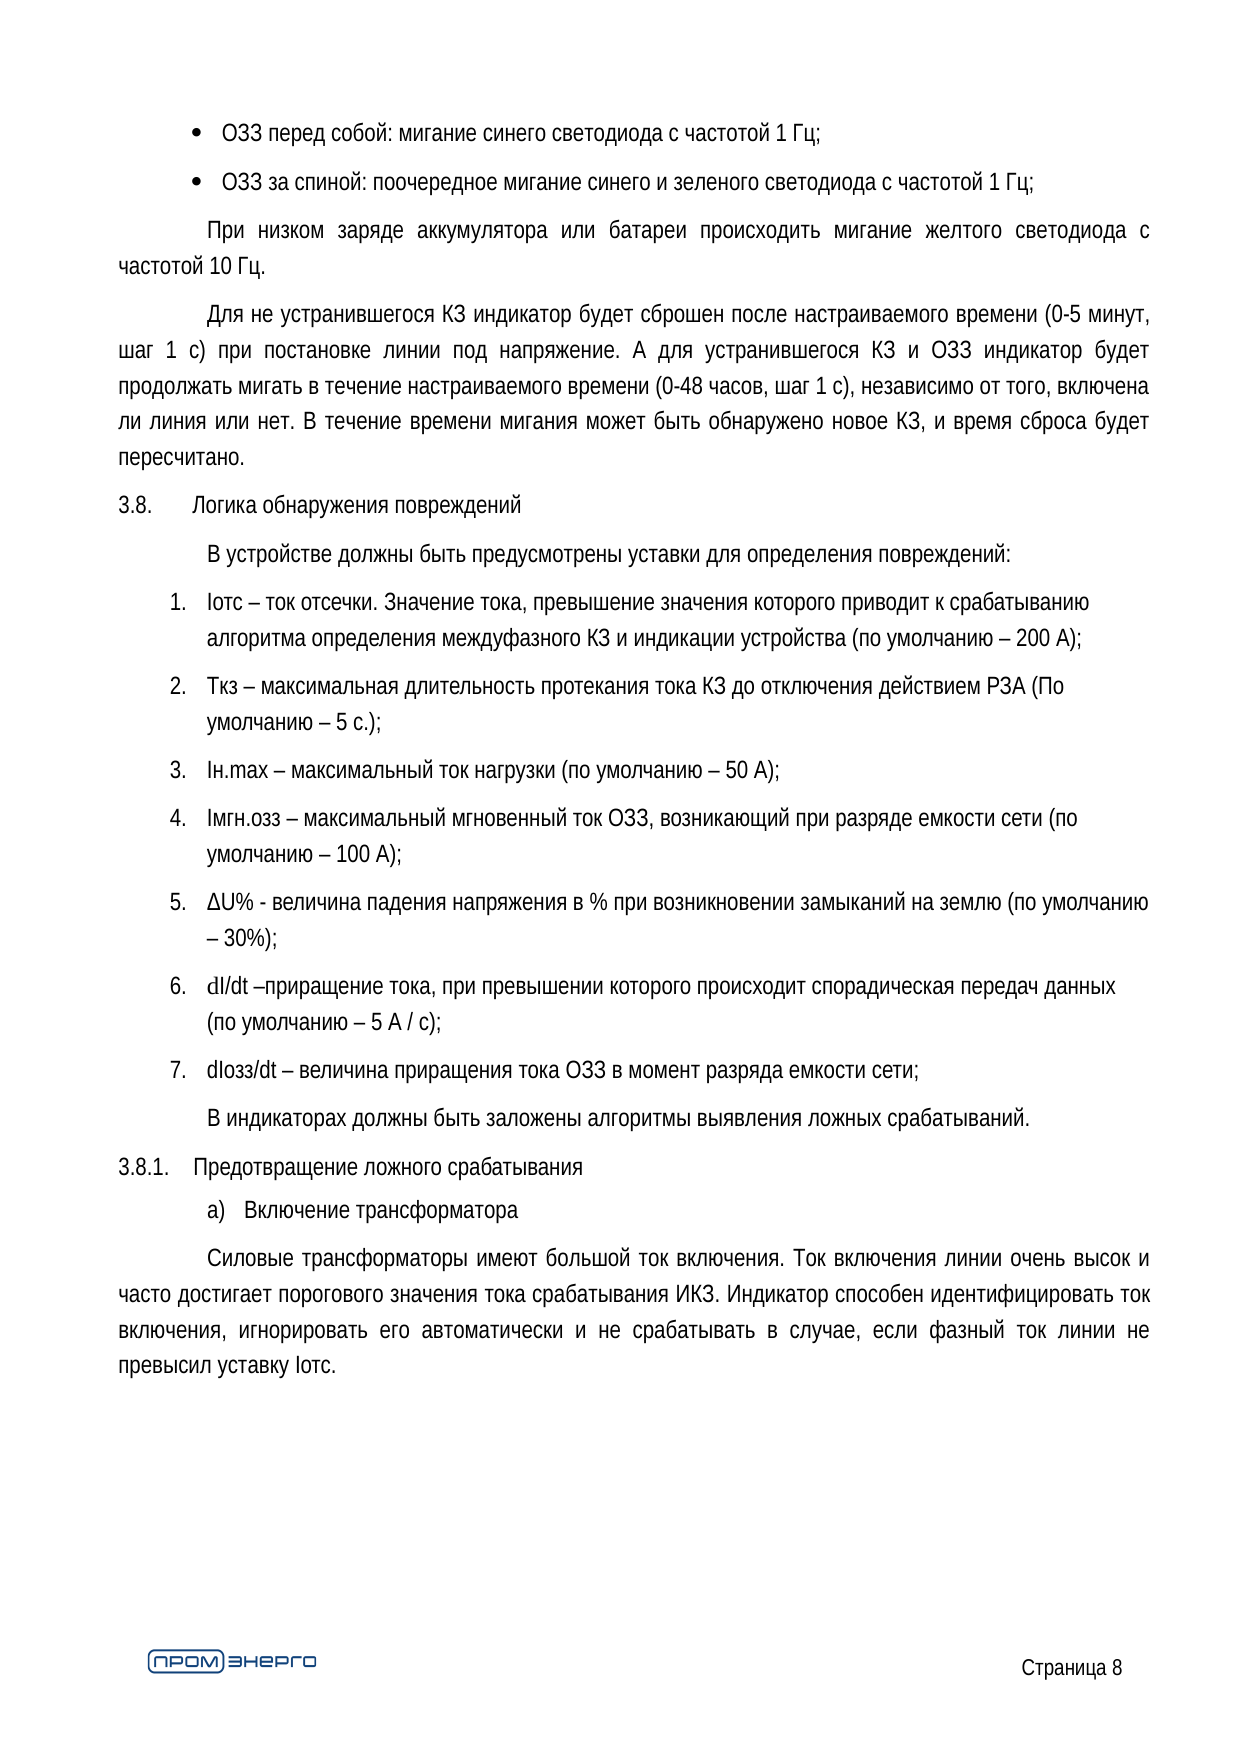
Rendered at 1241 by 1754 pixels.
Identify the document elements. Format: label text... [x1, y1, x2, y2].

text В устройстве должны быть предусмотрены уставки для определения повреждений: [118, 538, 1152, 567]
text Силовые трансформаторы имеют большой ток включения. Ток включения линии очень высок и часто достигает порогового значения тока срабатывания ИКЗ. Индикатор способен идентифицировать ток включения, игнорировать его автоматически и не срабатывать в случае, если фазный ток линии не превысил уставку Iотс. [118, 1243, 1152, 1379]
subtitle Предотвращение ложного срабатывания [118, 1151, 1152, 1180]
subtitle Логика обнаружения повреждений [118, 490, 1152, 519]
list Iотс – ток отсечки. Значение тока, превышение значения которого приводит к срабатыванию алгоритма определения междуфазного КЗ и индикации устройства (по умолчанию – 200 А); [169, 587, 1152, 651]
picture [147, 1645, 317, 1676]
text В индикаторах должны быть заложены алгоритмы выявления ложных срабатываний. [118, 1103, 1152, 1132]
list Включение трансформатора [207, 1195, 1152, 1223]
list dIозз/dt – величина приращения тока ОЗЗ в момент разряда емкости сети; [169, 1055, 1152, 1084]
list dI/dt –приращение тока, при превышении которого происходит спорадическая передач данных (по умолчанию – 5 А / с); [169, 971, 1152, 1035]
list Tкз – максимальная длительность протекания тока КЗ до отключения действием РЗА (По умолчанию – 5 с.); [169, 671, 1152, 735]
list Iн.max – максимальный ток нагрузки (по умолчанию – 50 А); [169, 755, 1152, 783]
text Для не устранившегося КЗ индикатор будет сброшен после настраиваемого времени (0-5 минут, шаг 1 с) при постановке линии под напряжение. А для устранившегося КЗ и ОЗЗ индикатор будет продолжать мигать в течение настраиваемого времени (0-48 часов, шаг 1 с), независимо от того, включена ли линия или нет. В течение времени мигания может быть обнаружено новое КЗ, и время сброса будет пересчитано. [118, 299, 1152, 471]
list ΔU% - величина падения напряжения в % при возникновении замыканий на землю (по умолчанию – 30%); [169, 887, 1152, 951]
list ОЗЗ за спиной: поочередное мигание синего и зеленого светодиода с частотой 1 Гц; [192, 167, 1152, 196]
text При низком заряде аккумулятора или батареи происходить мигание желтого светодиода с частотой 10 Гц. [118, 215, 1152, 279]
list Iмгн.озз – максимальный мгновенный ток ОЗЗ, возникающий при разряде емкости сети (по умолчанию – 100 А); [169, 803, 1152, 867]
list ОЗЗ перед собой: мигание синего светодиода с частотой 1 Гц; [192, 118, 1152, 147]
